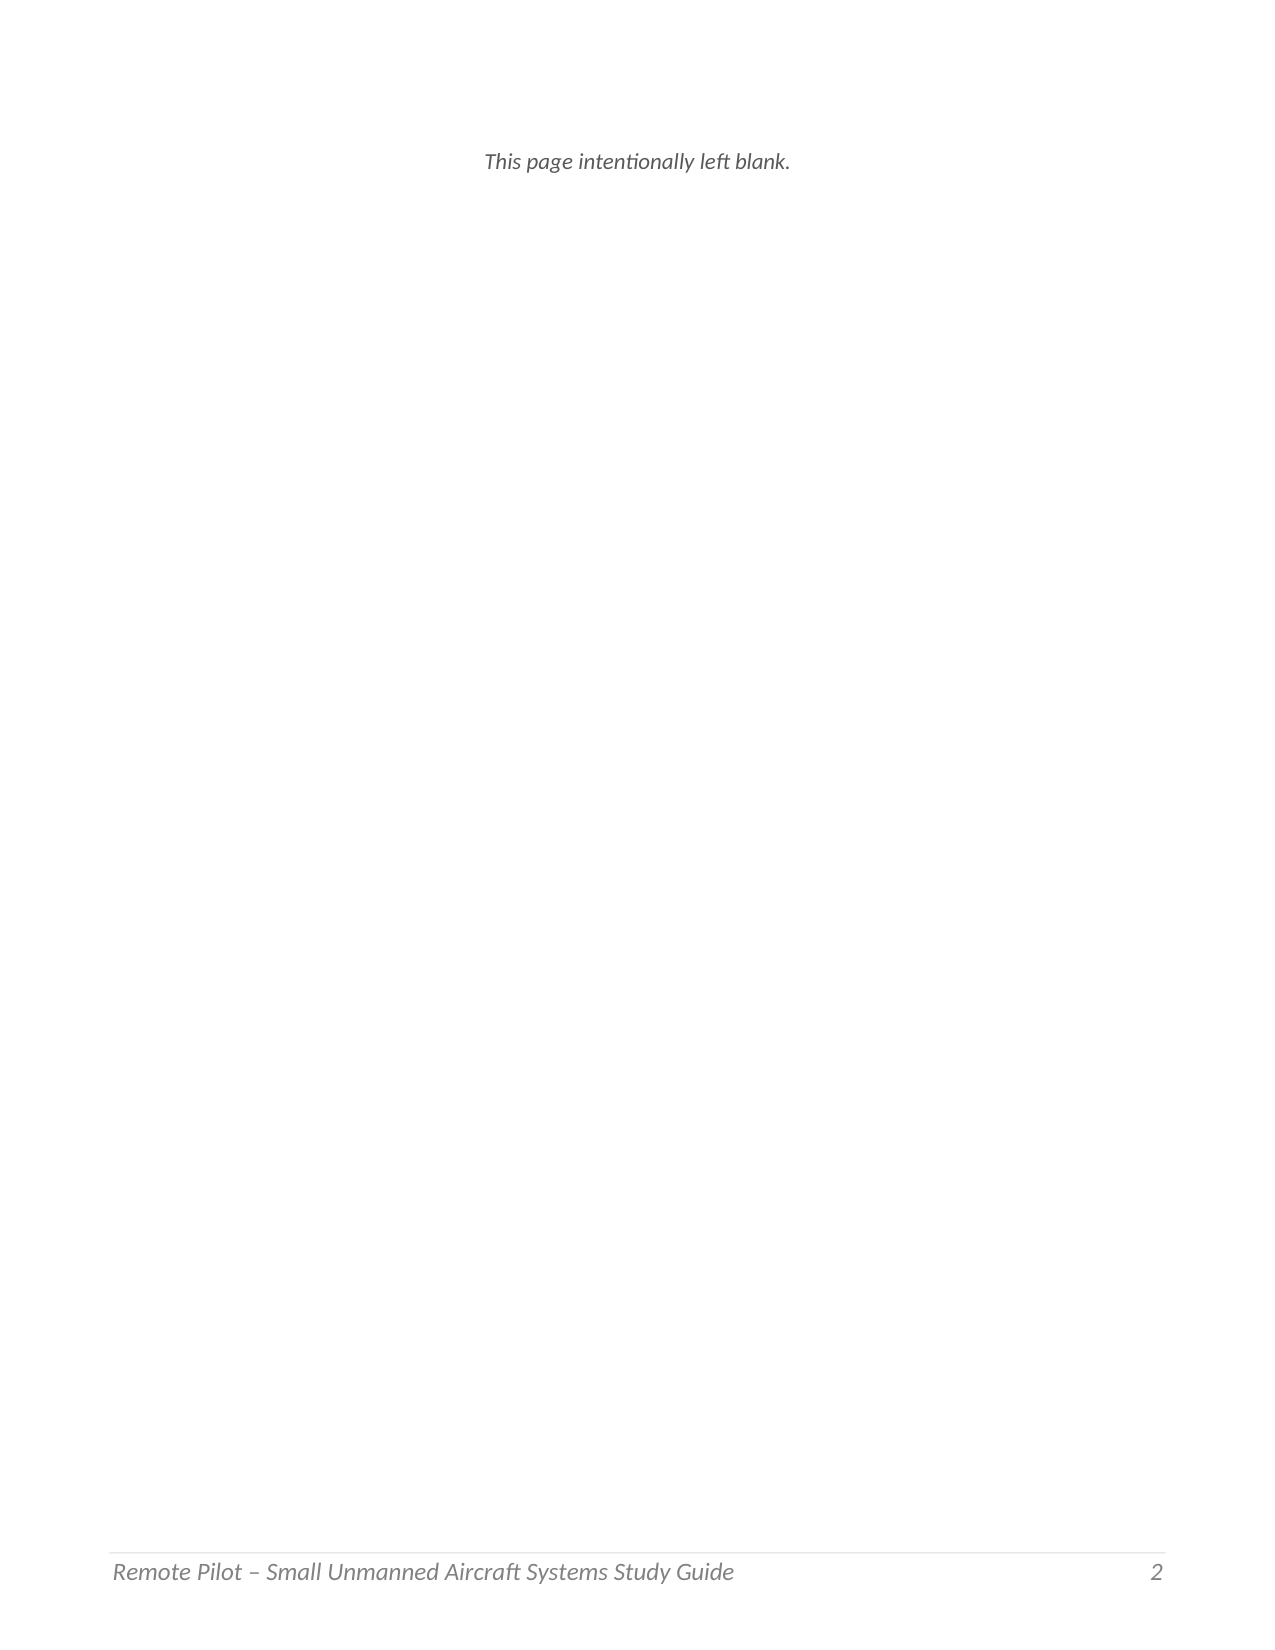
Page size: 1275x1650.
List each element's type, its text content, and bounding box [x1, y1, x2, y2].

text This page intentionally left blank. [336, 147, 939, 175]
